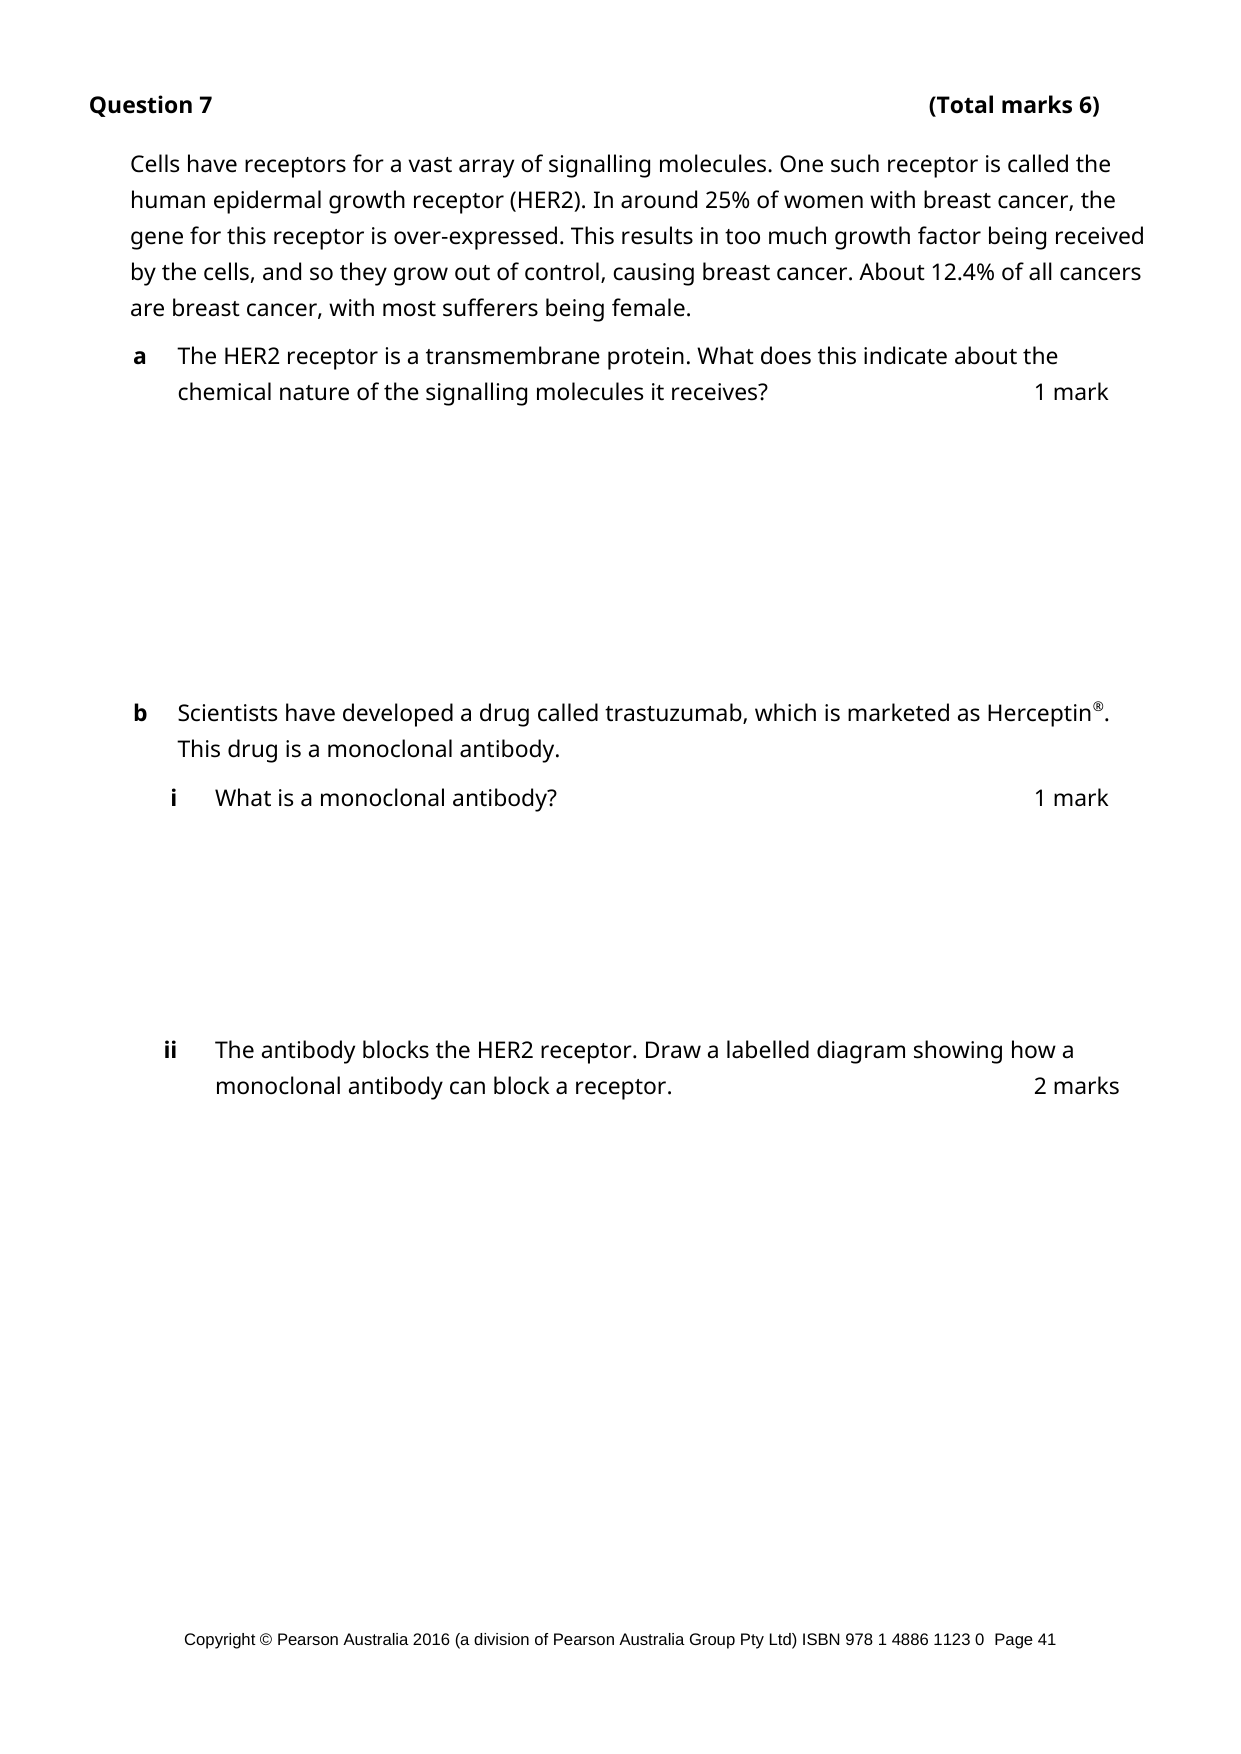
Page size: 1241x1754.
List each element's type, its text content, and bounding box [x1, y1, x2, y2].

text a The HER2 receptor is a transmembrane protein. What does this indicate about the chemical nature of the signalling molecules it receives? 1 mark [133, 340, 1152, 407]
text b Scientists have developed a drug called trastuzumab, which is marketed as Herceptin®. This drug is a monoclonal antibody. [133, 697, 1152, 764]
text Cells have receptors for a vast array of signalling molecules. One such receptor is called the human epidermal growth receptor (HER2). In around 25% of women with breast cancer, the gene for this receptor is over-expressed. This results in too much growth factor being received by the cells, and so they grow out of control, causing breast cancer. About 12.4% of all cancers are breast cancer, with most sufferers being female. [130, 148, 1152, 323]
text The antibody blocks the HER2 receptor. Draw a labelled diagram showing how a monoclonal antibody can block a receptor. 2 marks [177, 1034, 1152, 1101]
list What is a monoclonal antibody? 1 mark [177, 781, 1152, 813]
text Question 7 (Total marks 6) [89, 89, 1152, 120]
